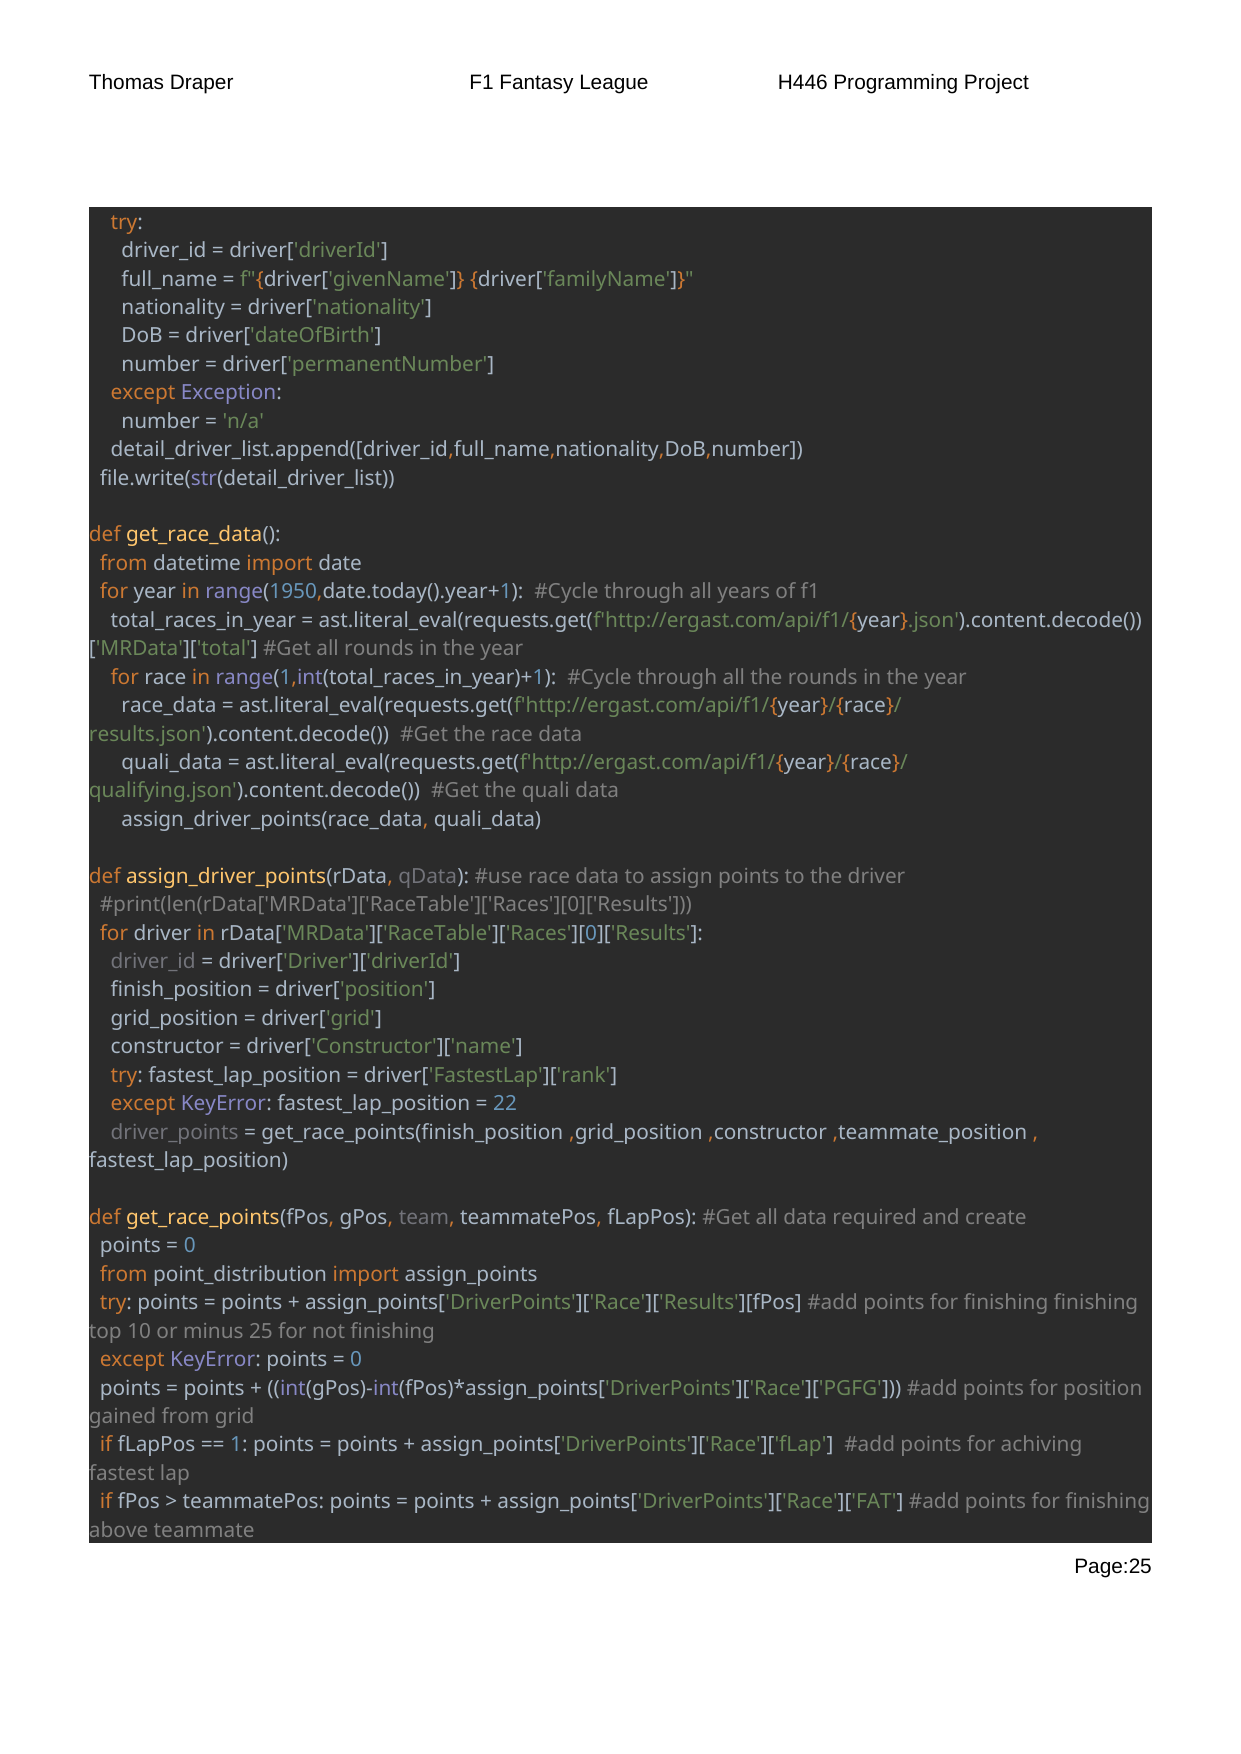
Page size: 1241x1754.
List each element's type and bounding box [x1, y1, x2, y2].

text [89, 207, 1152, 1543]
